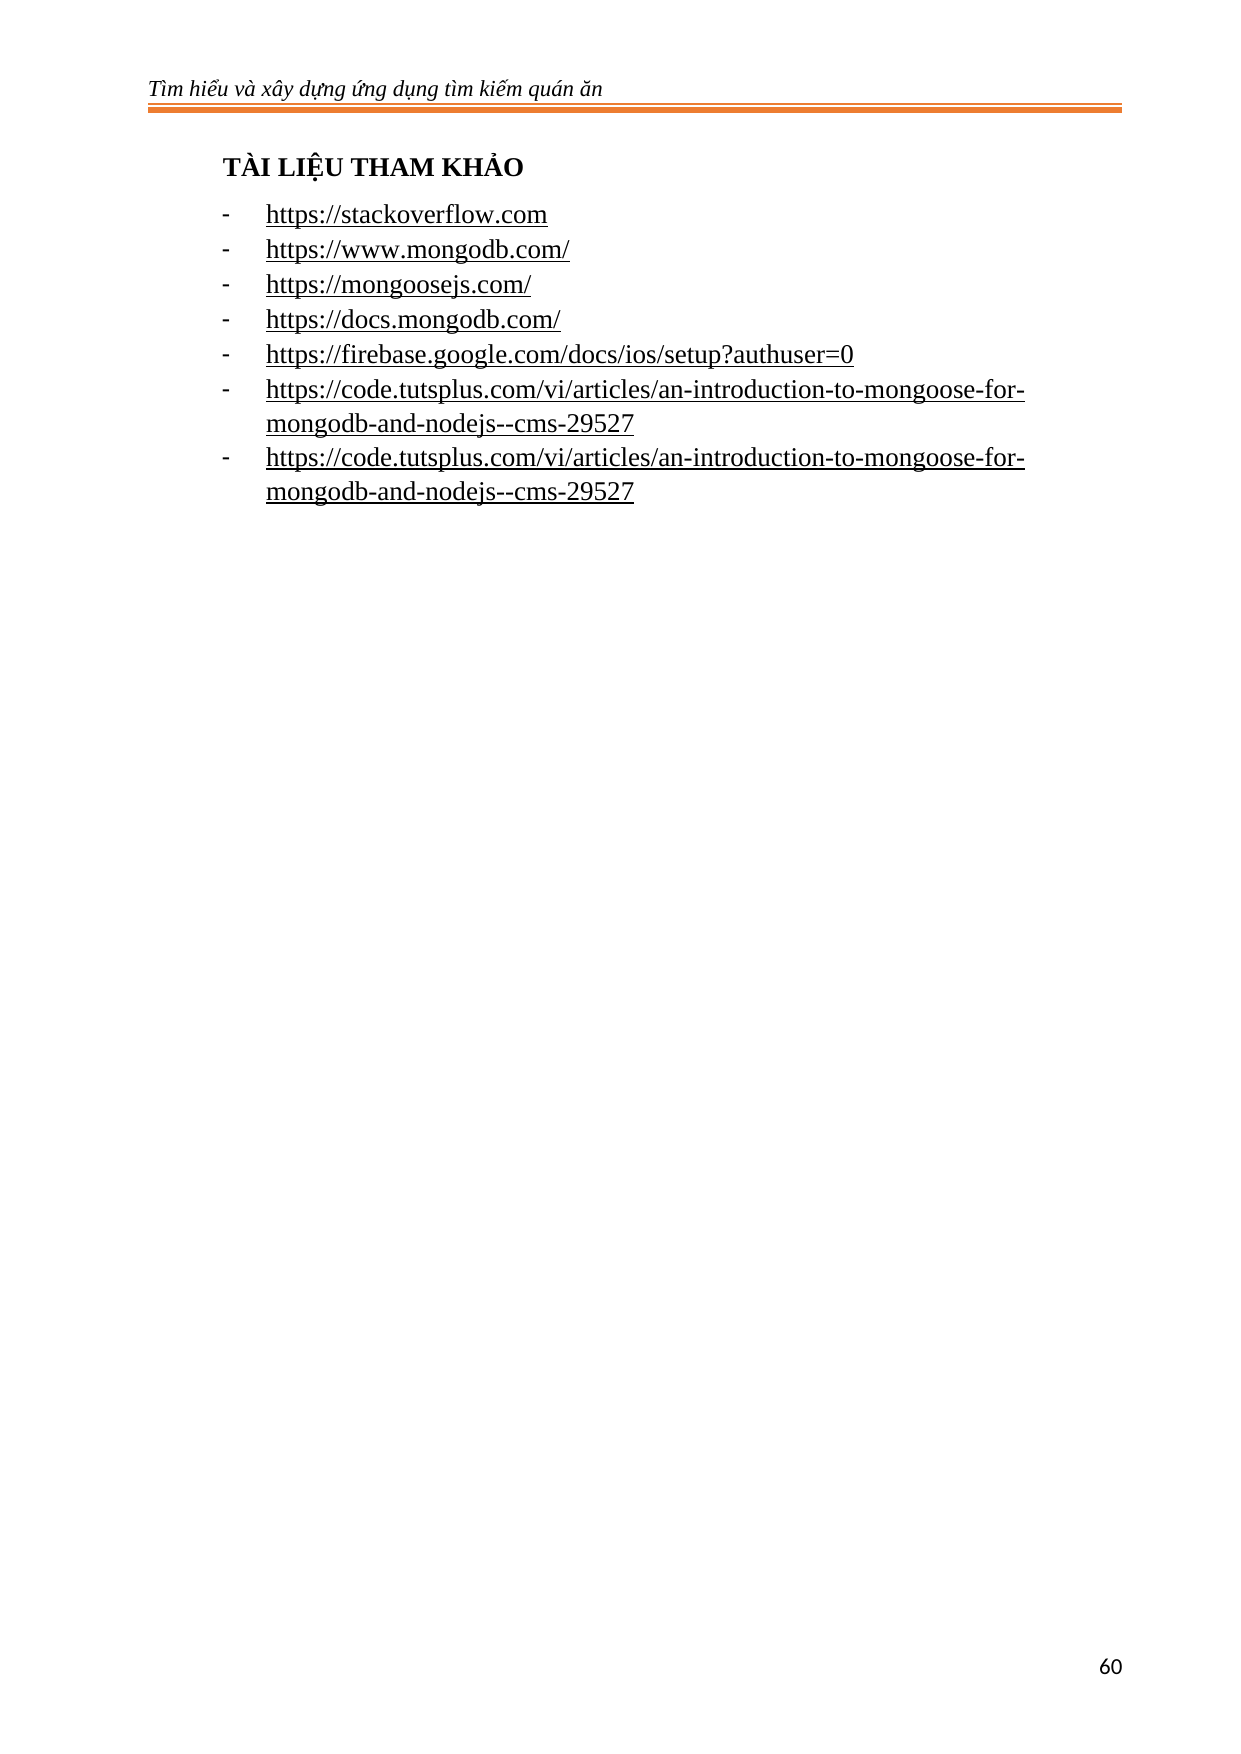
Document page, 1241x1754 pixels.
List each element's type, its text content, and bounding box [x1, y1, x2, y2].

list https://code.tutsplus.com/vi/articles/an-introduction-to-mongoose-for-mongodb-and-nodejs--cms-29527 [222, 440, 1122, 506]
list https://mongoosejs.com/ [222, 268, 1122, 301]
list https://stackoverflow.com [222, 198, 1122, 231]
list https://www.mongodb.com/ [222, 233, 1122, 266]
list TÀI LIỆU THAM KHẢO [223, 151, 1122, 182]
list https://code.tutsplus.com/vi/articles/an-introduction-to-mongoose-for-mongodb-and-nodejs--cms-29527 [222, 373, 1122, 439]
list https://docs.mongodb.com/ [222, 303, 1122, 336]
list https://firebase.google.com/docs/ios/setup?authuser=0 [222, 338, 1122, 371]
